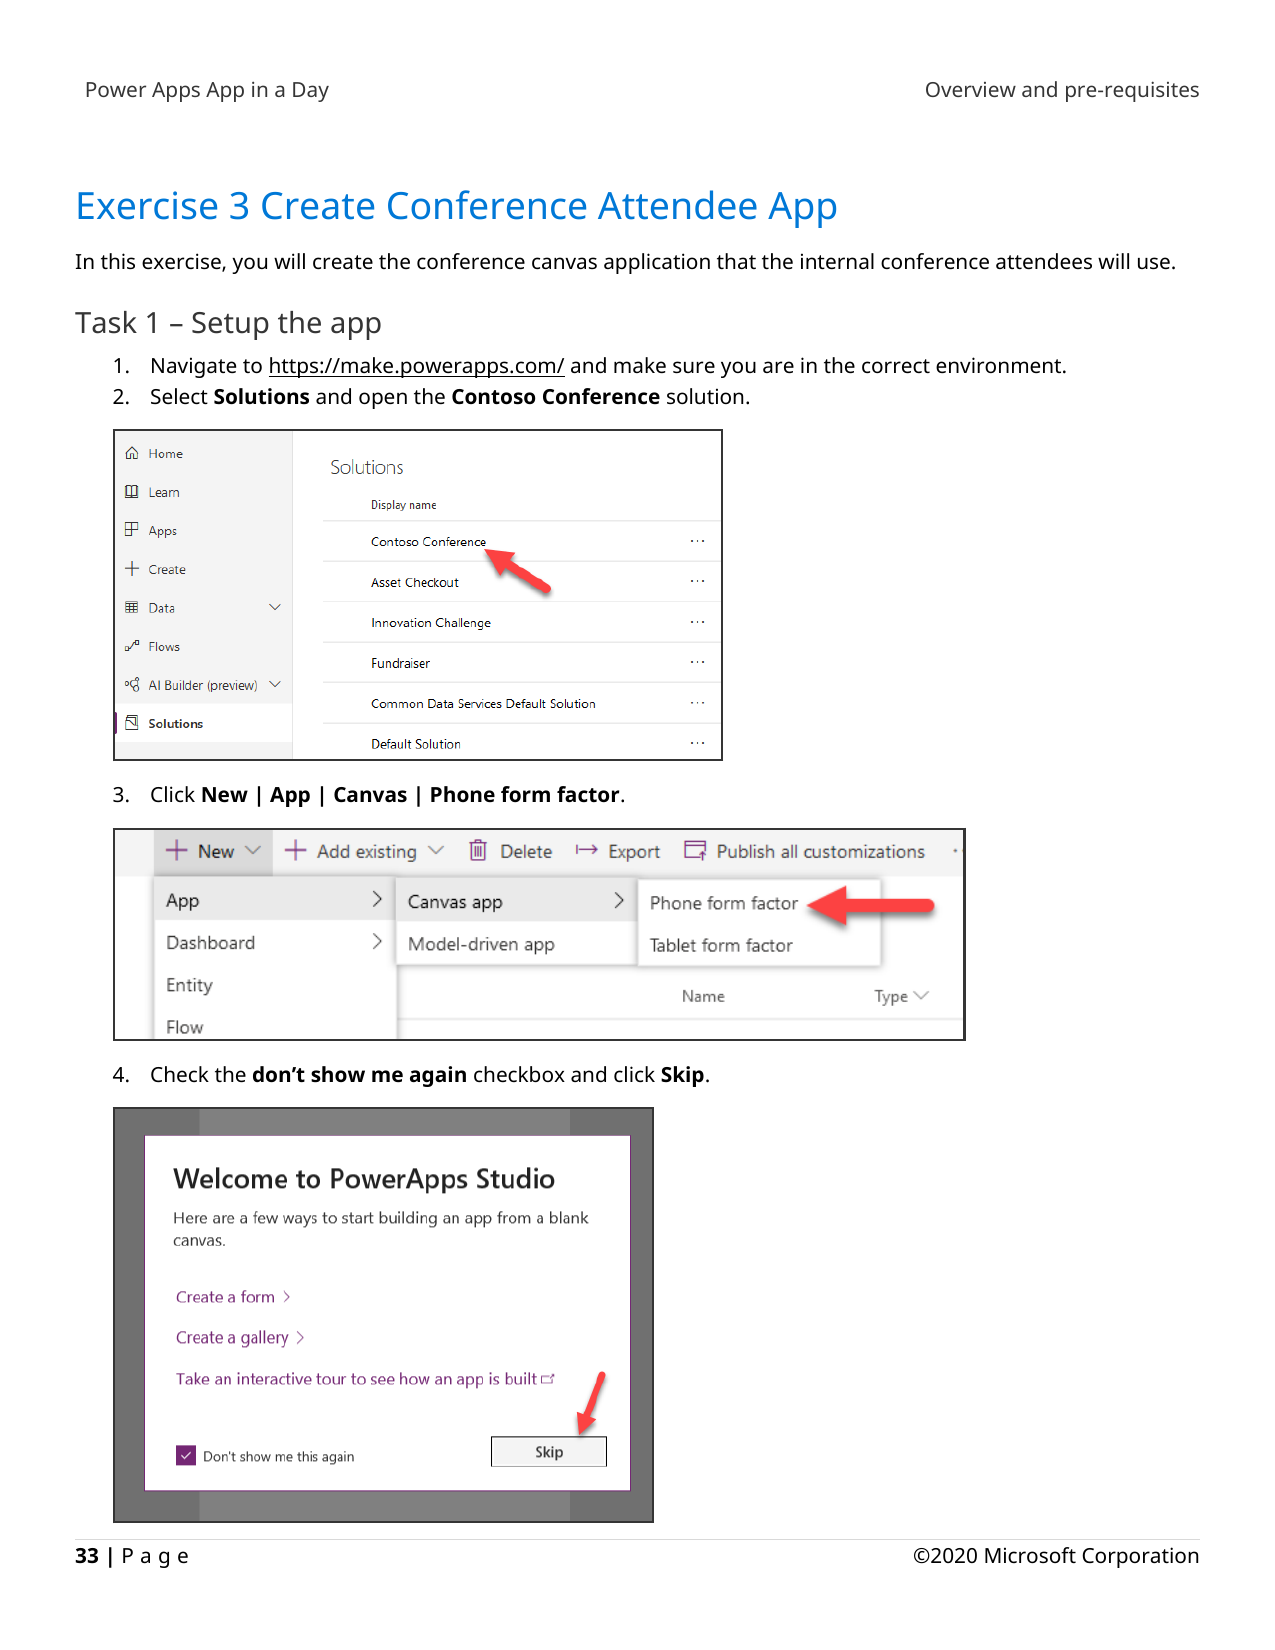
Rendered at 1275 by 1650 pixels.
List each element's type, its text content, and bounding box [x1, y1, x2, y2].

picture [115, 830, 963, 1039]
subtitle Task 1 – Setup the app [75, 302, 1200, 342]
picture [115, 1109, 652, 1521]
subtitle Exercise 3 Create Conference Attendee App [75, 179, 1200, 230]
list Click New | App | Canvas | Phone form factor. [112, 780, 1200, 809]
picture [115, 431, 721, 759]
list Select Solutions and open the Contoso Conference solution. [112, 382, 1200, 411]
text In this exercise, you will create the conference canvas application that the internal conference attendees will use. [75, 247, 1200, 275]
list Check the don’t show me again checkbox and click Skip. [112, 1060, 1200, 1088]
list Navigate to https://make.powerapps.com/ and make sure you are in the correct environment. [112, 351, 1200, 380]
